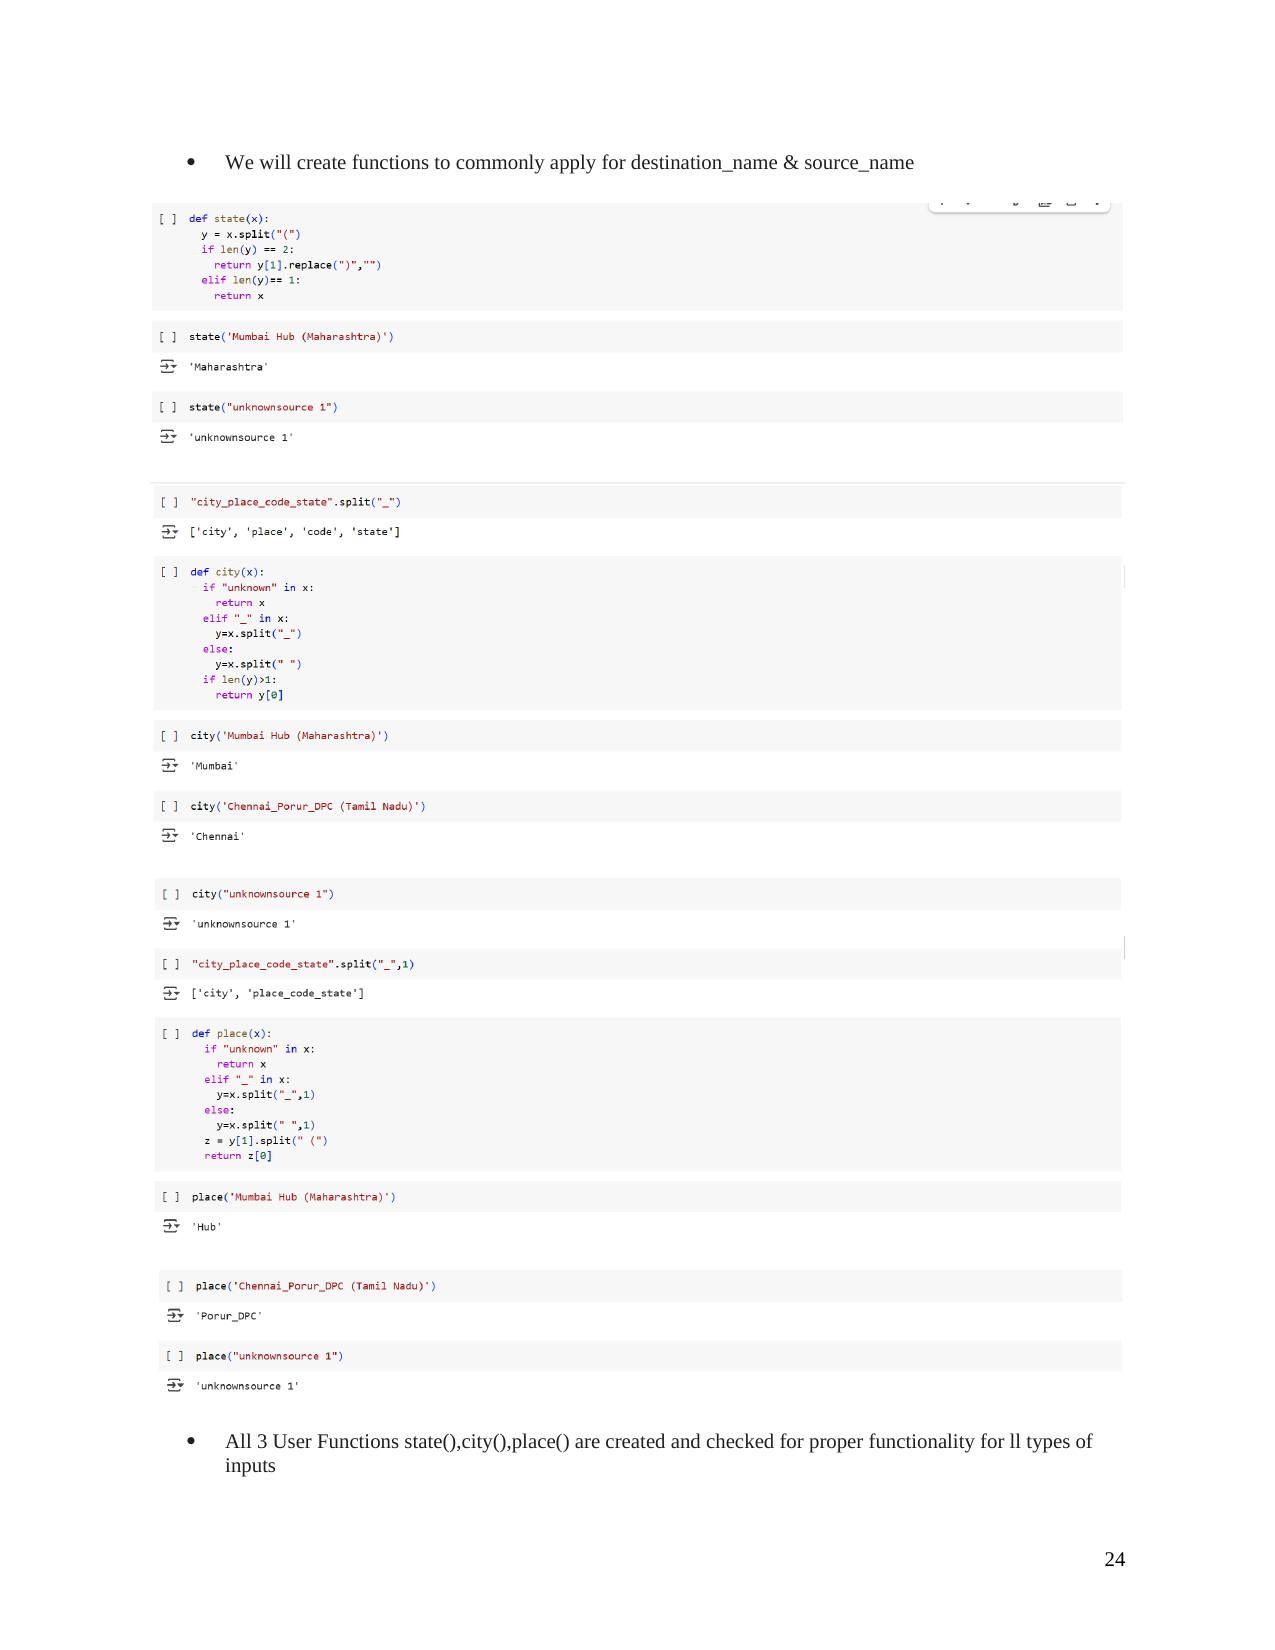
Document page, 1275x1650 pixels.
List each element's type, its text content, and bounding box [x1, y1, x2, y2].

picture [150, 203, 1125, 453]
list We will create functions to commonly apply for destination_name & source_name [187, 150, 1125, 174]
picture [150, 1264, 1125, 1400]
picture [150, 872, 1125, 1235]
list All 3 User Functions state(),city(),place() are created and checked for proper functionality for ll types of inputs [187, 1429, 1125, 1477]
picture [150, 482, 1125, 844]
